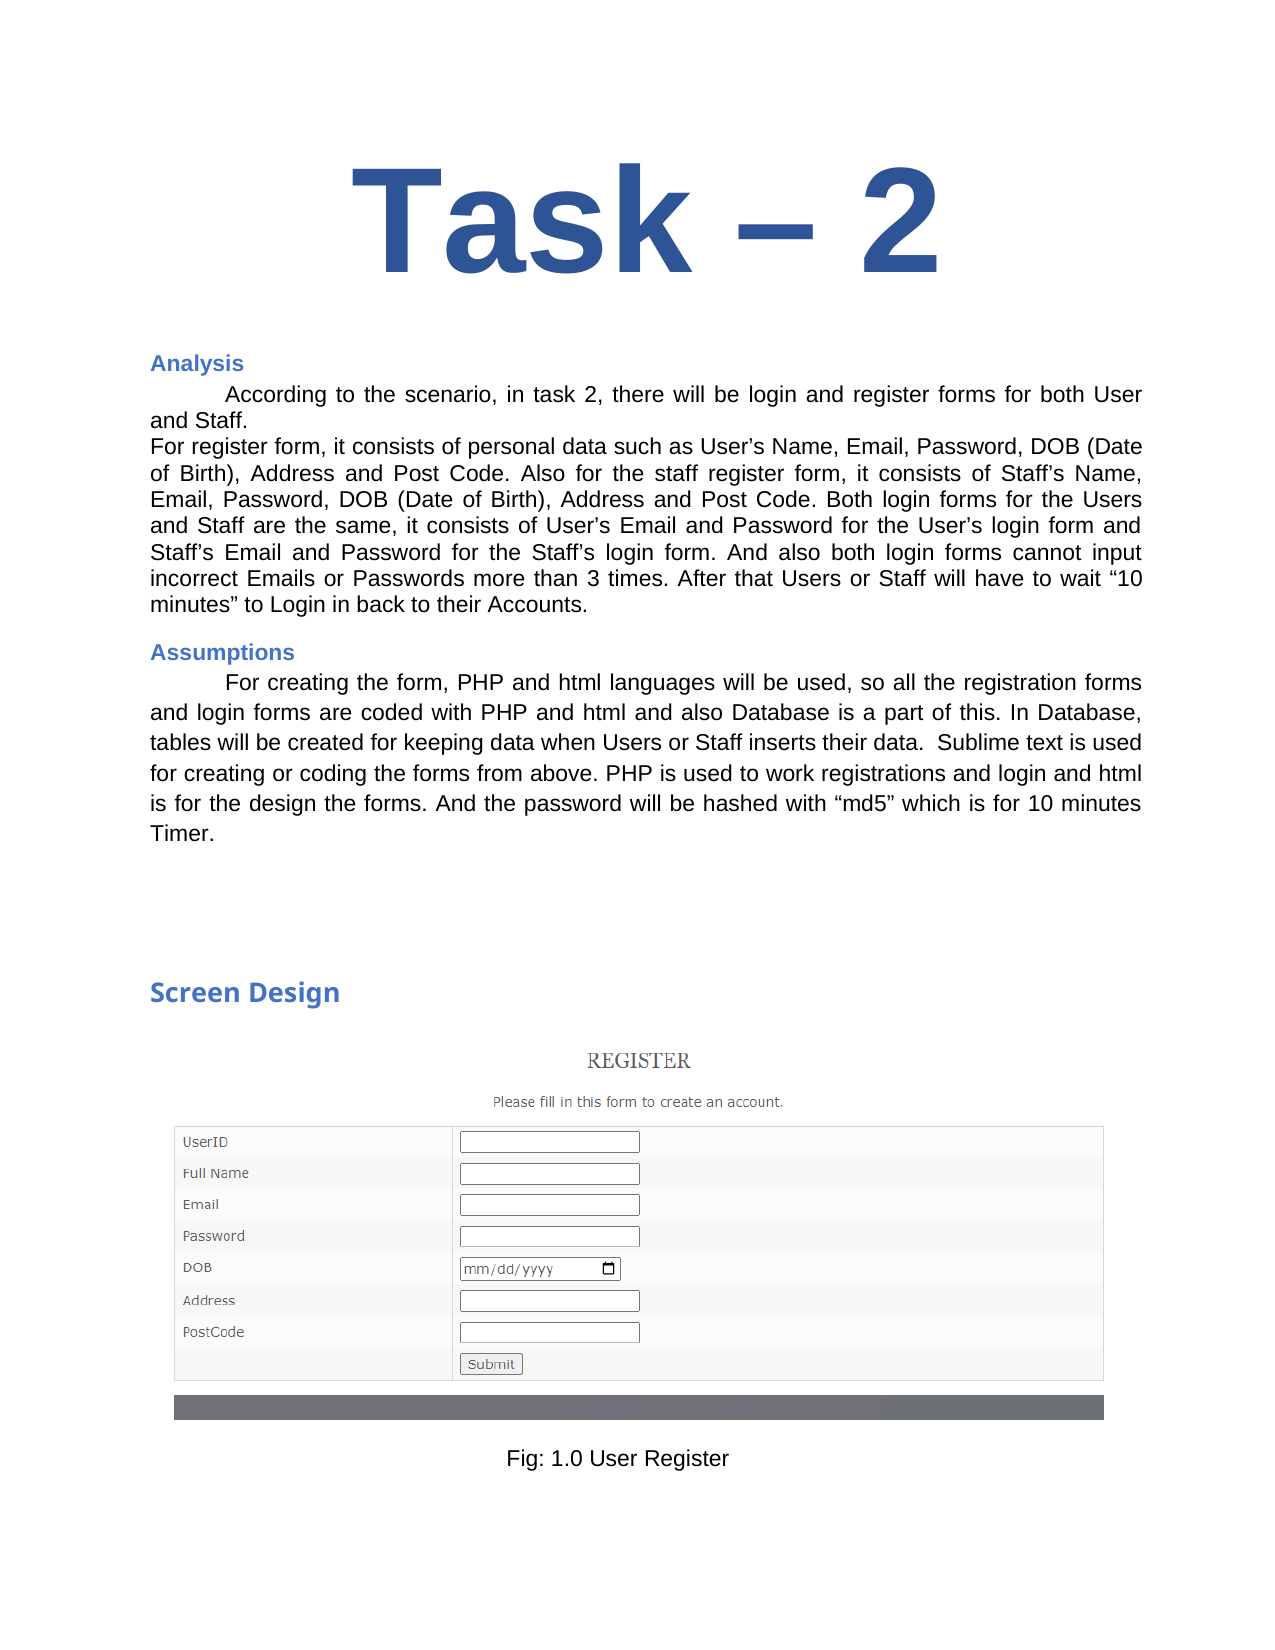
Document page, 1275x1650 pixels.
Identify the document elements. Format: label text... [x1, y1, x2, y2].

text Fig: 1.0 User Register [150, 1445, 1144, 1471]
subtitle Screen Design [150, 973, 1144, 1010]
text According to the scenario, in task 2, there will be login and register forms for both User and Staff. [150, 381, 1144, 433]
text For creating the form, PHP and html languages will be used, so all the registration forms and login forms are coded with PHP and html and also Database is a part of this. In Database, tables will be created for keeping data when Users or Staff inserts their data. Sublime text is used for creating or coding the forms from above. PHP is used to work registrations and login and html is for the design the forms. And the password will be hashed with “md5” which is for 10 minutes Timer. [150, 669, 1144, 846]
text For register form, it consists of personal data such as User’s Name, Email, Password, DOB (Date of Birth), Address and Post Code. Also for the staff register form, it consists of Staff’s Name, Email, Password, DOB (Date of Birth), Address and Post Code. Both login forms for the Users and Staff are the same, it consists of User’s Email and Password for the User’s login form and Staff’s Email and Password for the Staff’s login form. And also both login forms cannot input incorrect Emails or Passwords more than 3 times. After that Users or Staff will have to wait “10 minutes” to Login in back to their Accounts. [150, 433, 1144, 618]
picture [150, 1015, 1125, 1420]
subtitle Analysis [150, 350, 1144, 377]
subtitle Task – 2 [150, 131, 1144, 304]
subtitle Assumptions [150, 639, 1144, 665]
